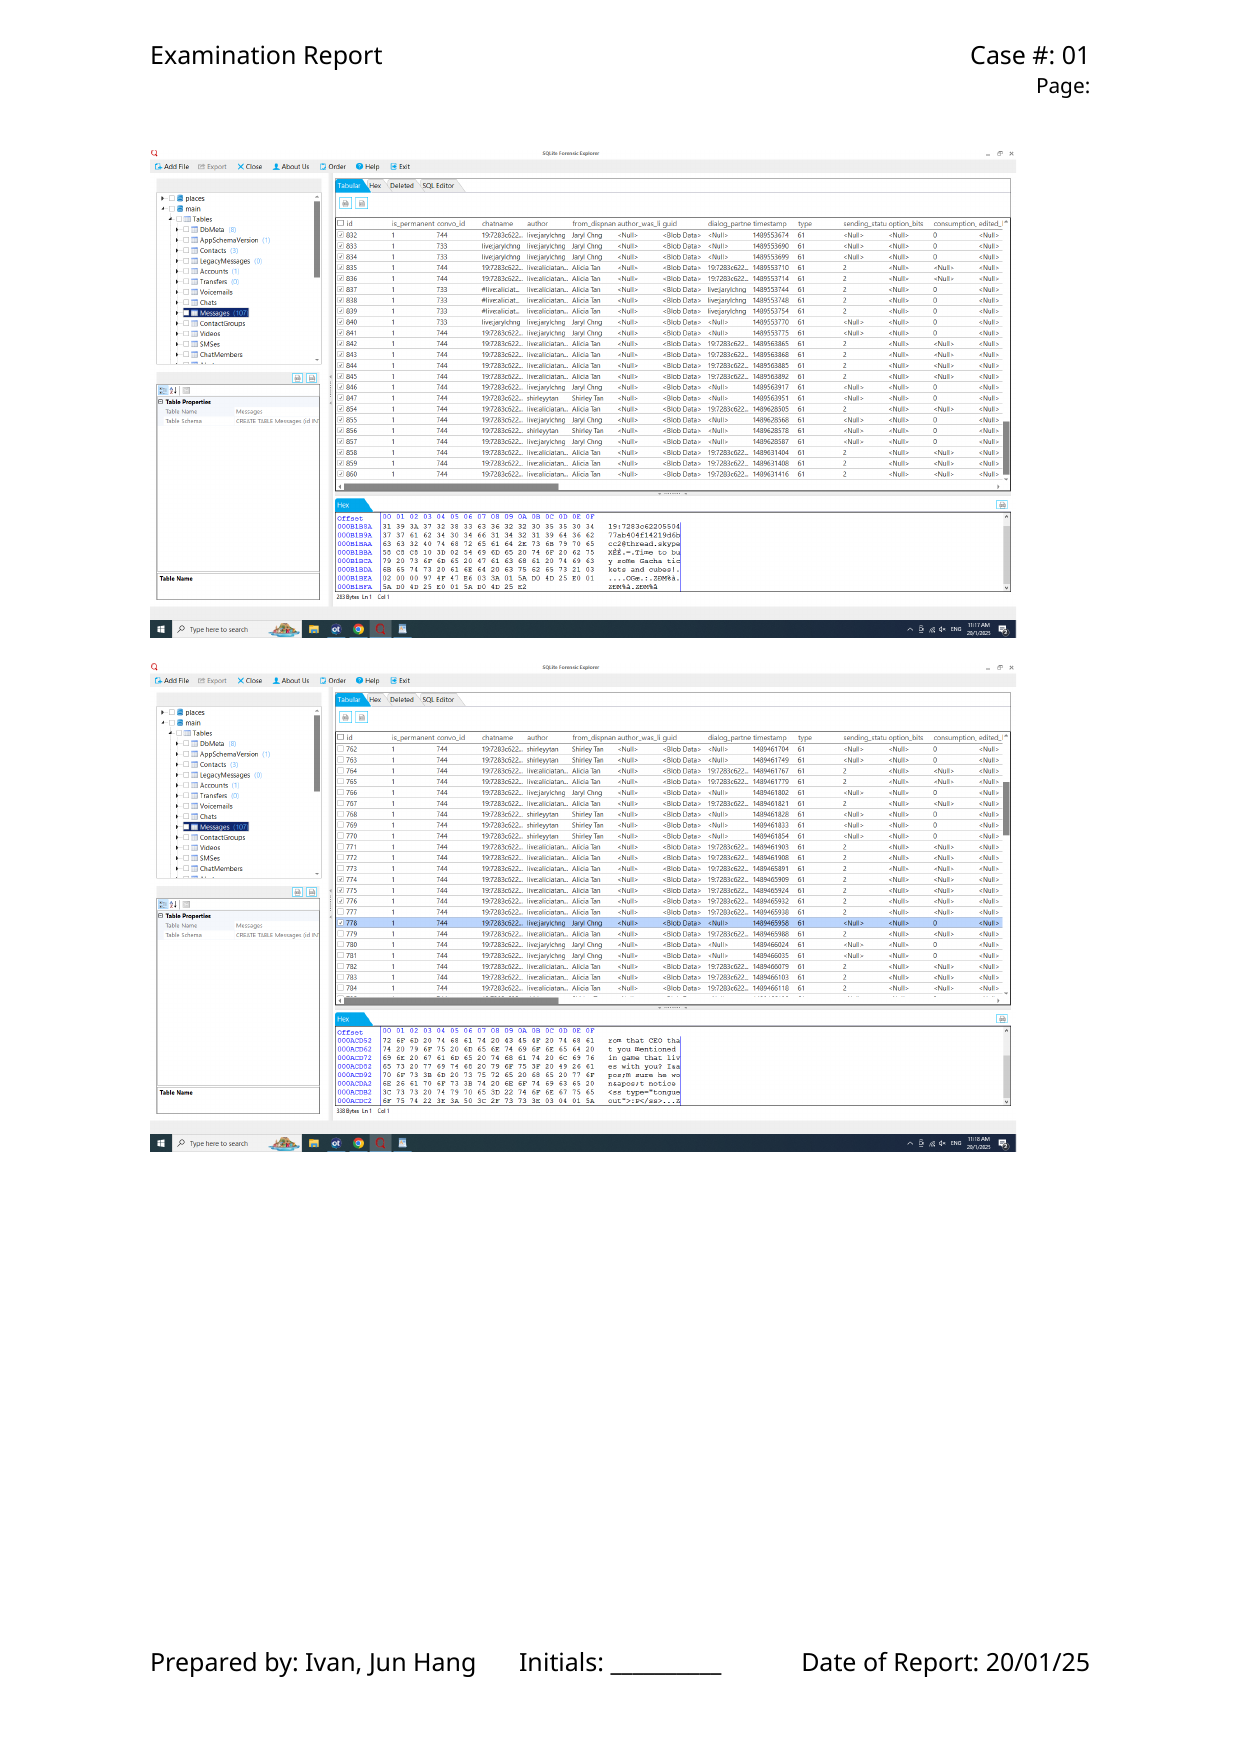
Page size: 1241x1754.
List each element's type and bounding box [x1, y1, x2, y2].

picture [150, 150, 1017, 638]
picture [150, 663, 1017, 1152]
